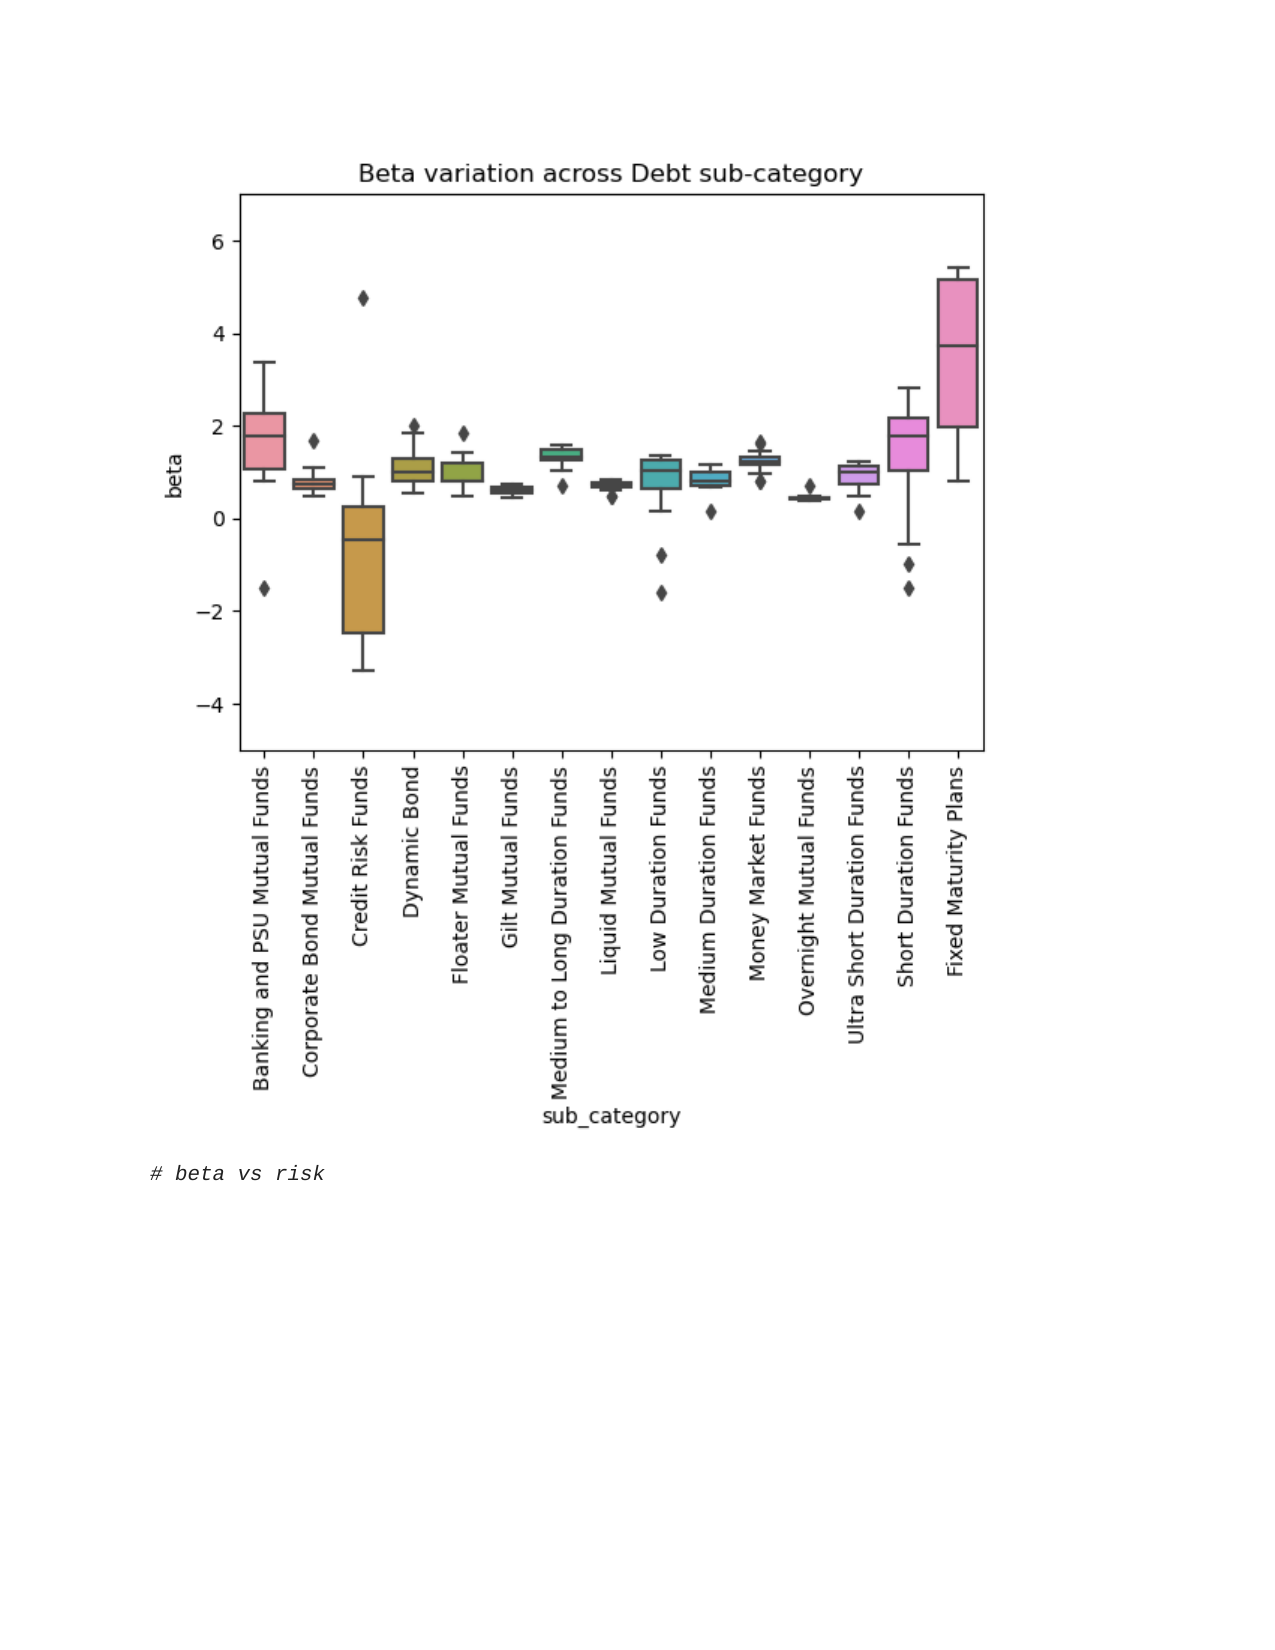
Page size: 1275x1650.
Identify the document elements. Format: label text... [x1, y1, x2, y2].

picture [150, 150, 997, 1143]
text # beta vs risk [150, 1161, 1125, 1186]
